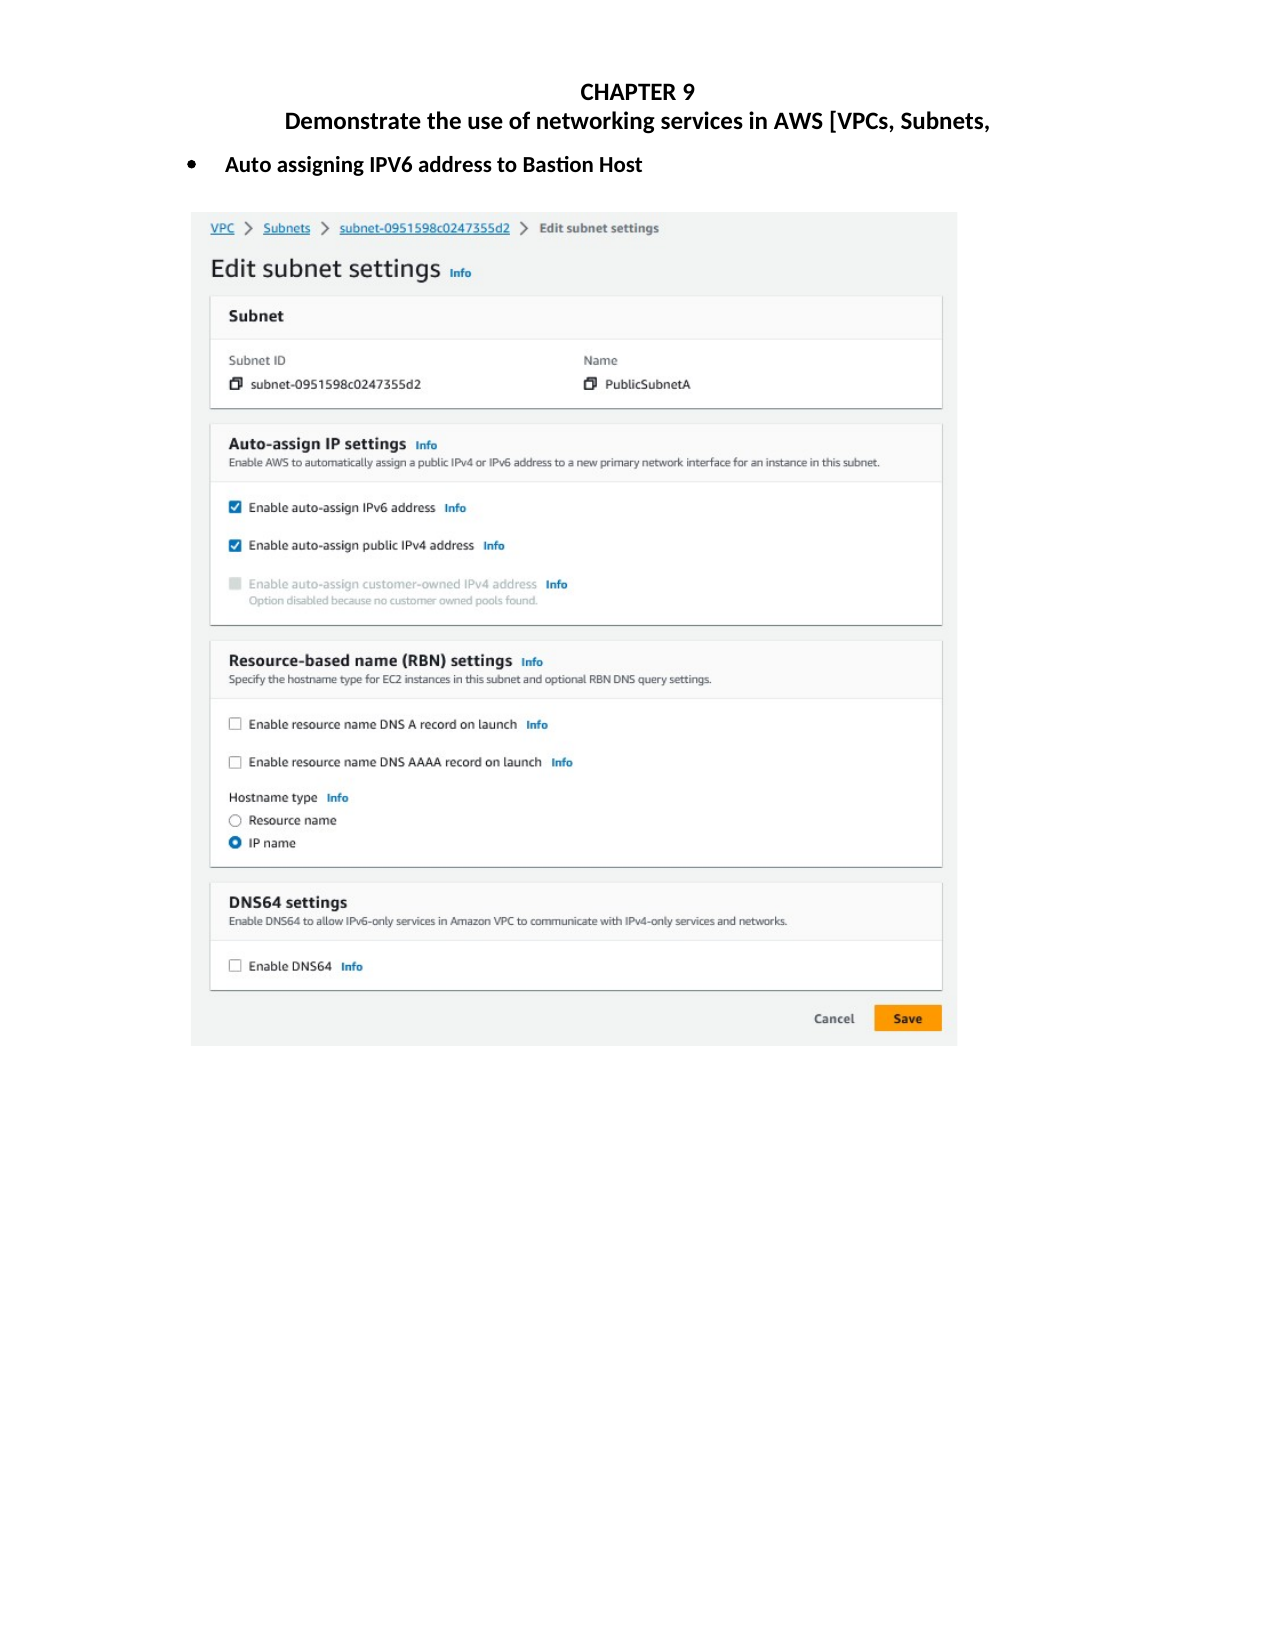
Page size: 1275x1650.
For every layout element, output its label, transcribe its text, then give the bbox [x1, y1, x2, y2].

picture [190, 212, 958, 1046]
list Auto assigning IPV6 address to Bastion Host [187, 150, 1250, 178]
